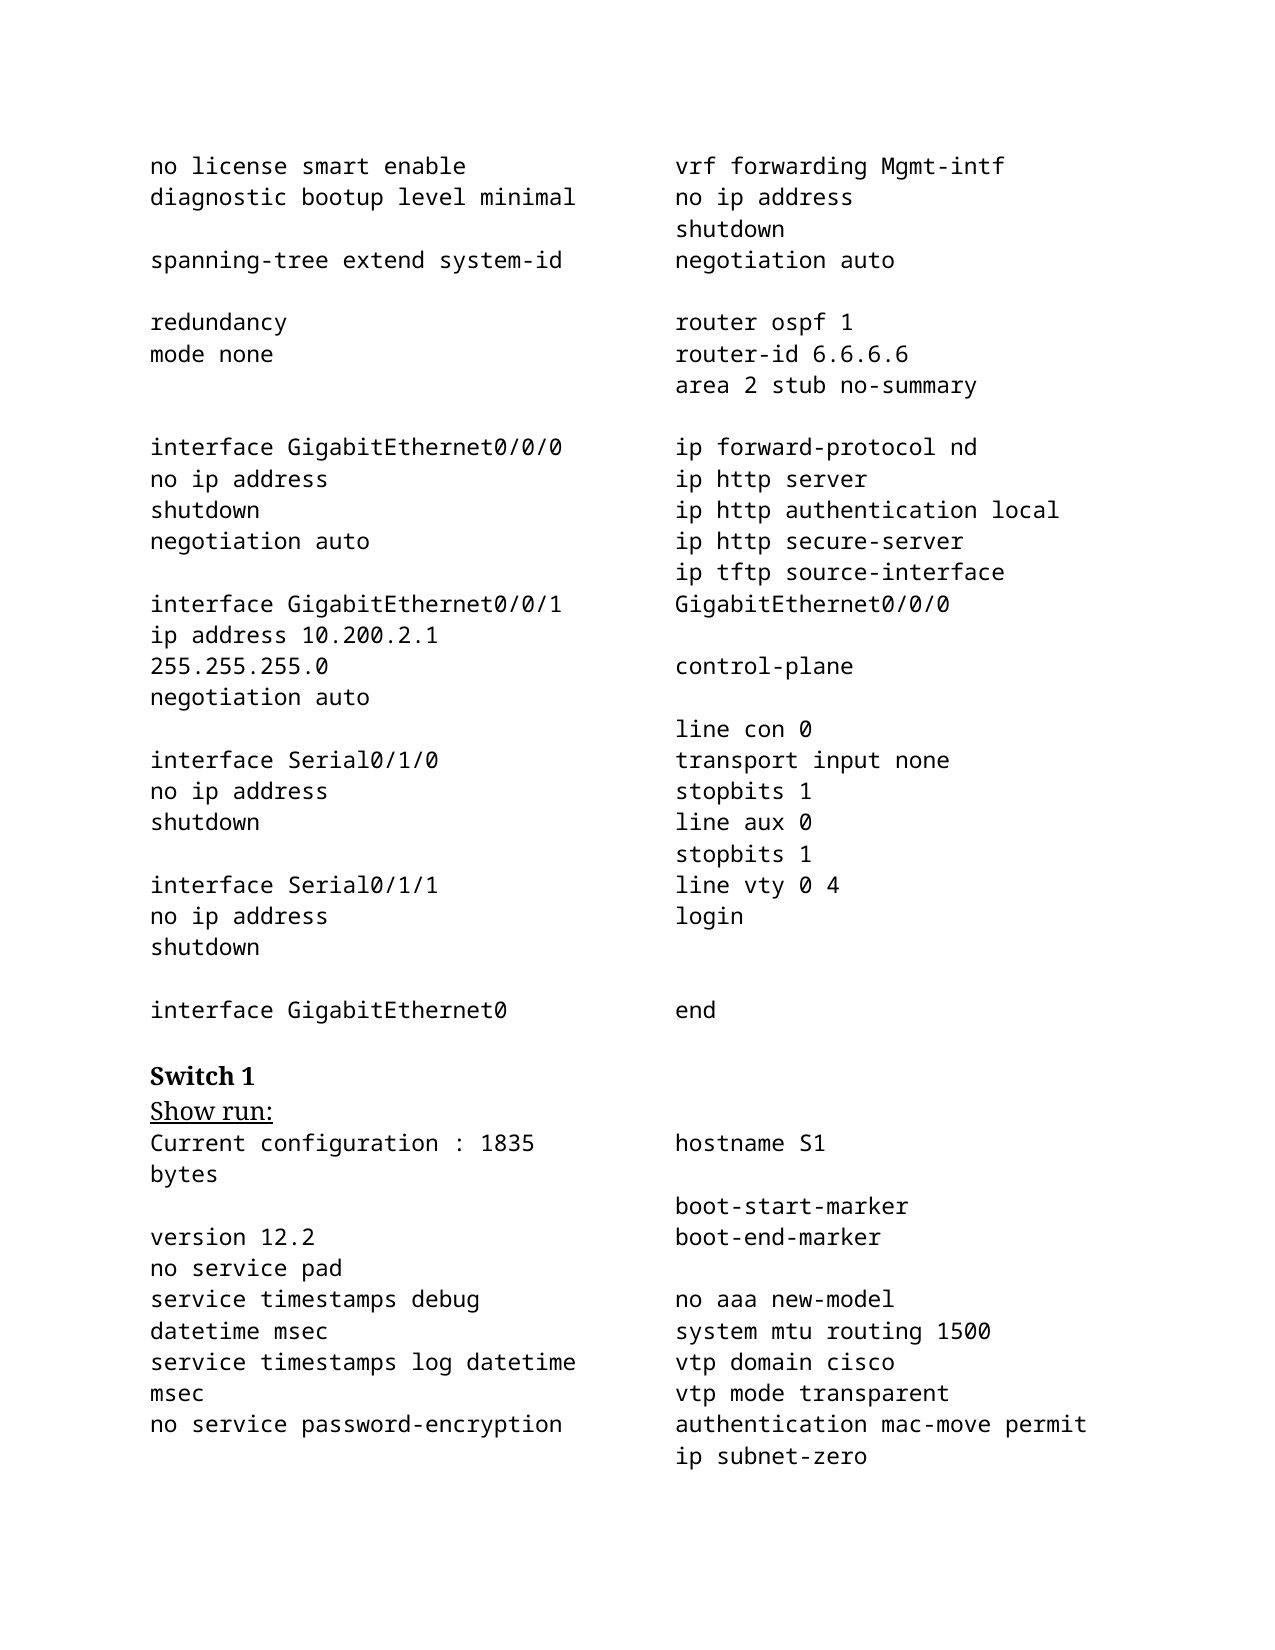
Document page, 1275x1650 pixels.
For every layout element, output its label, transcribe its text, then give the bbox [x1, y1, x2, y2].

text vtp mode transparent [675, 1377, 1125, 1408]
text no ip address [150, 900, 600, 931]
text hostname S1 [675, 1127, 1125, 1158]
text system mtu routing 1500 [675, 1315, 1125, 1346]
text mode none [150, 337, 600, 369]
text no service password-encryption [150, 1408, 600, 1440]
text no ip address [675, 181, 1125, 212]
text area 2 stub no-summary [675, 369, 1125, 400]
text interface Serial0/1/0 [150, 744, 600, 775]
text no aaa new-model [675, 1283, 1125, 1315]
text shutdown [150, 494, 600, 525]
text router-id 6.6.6.6 [675, 337, 1125, 369]
text ip subnet-zero [675, 1440, 1125, 1471]
text stopbits 1 [675, 775, 1125, 806]
text redundancy [150, 306, 600, 337]
text ip tftp source-interface GigabitEthernet0/0/0 [675, 556, 1125, 619]
text negotiation auto [675, 244, 1125, 275]
text control-plane [675, 650, 1125, 681]
text Current configuration : 1835 bytes [150, 1127, 600, 1190]
text interface GigabitEthernet0/0/1 [150, 587, 600, 619]
text no ip address [150, 462, 600, 494]
text ip http secure-server [675, 525, 1125, 556]
text no service pad [150, 1252, 600, 1283]
text stopbits 1 [675, 837, 1125, 869]
text transport input none [675, 744, 1125, 775]
text shutdown [150, 931, 600, 962]
text ip address 10.200.2.1 255.255.255.0 [150, 619, 600, 681]
text ip http authentication local [675, 494, 1125, 525]
text boot-end-marker [675, 1221, 1125, 1252]
text line vty 0 4 [675, 869, 1125, 900]
text vtp domain cisco [675, 1346, 1125, 1377]
text spanning-tree extend system-id [150, 244, 600, 275]
text interface GigabitEthernet0/0/0 [150, 431, 600, 462]
text interface Serial0/1/1 [150, 869, 600, 900]
text shutdown [675, 212, 1125, 244]
text boot-start-marker [675, 1190, 1125, 1221]
text negotiation auto [150, 525, 600, 556]
text service timestamps debug datetime msec [150, 1283, 600, 1346]
text router ospf 1 [675, 306, 1125, 337]
text authentication mac-move permit [675, 1408, 1125, 1440]
text line con 0 [675, 712, 1125, 744]
text no license smart enable [150, 150, 600, 181]
text diagnostic bootup level minimal [150, 181, 600, 212]
text vrf forwarding Mgmt-intf [675, 150, 1125, 181]
text Switch 1 [150, 1059, 1125, 1093]
text negotiation auto [150, 681, 600, 712]
text version 12.2 [150, 1221, 600, 1252]
text ip http server [675, 462, 1125, 494]
text ip forward-protocol nd [675, 431, 1125, 462]
text line aux 0 [675, 806, 1125, 837]
text service timestamps log datetime msec [150, 1346, 600, 1408]
text interface GigabitEthernet0 [150, 994, 600, 1025]
text shutdown [150, 806, 600, 837]
text end [675, 994, 1125, 1025]
text login [675, 900, 1125, 931]
text Show run: [150, 1093, 1125, 1127]
text no ip address [150, 775, 600, 806]
